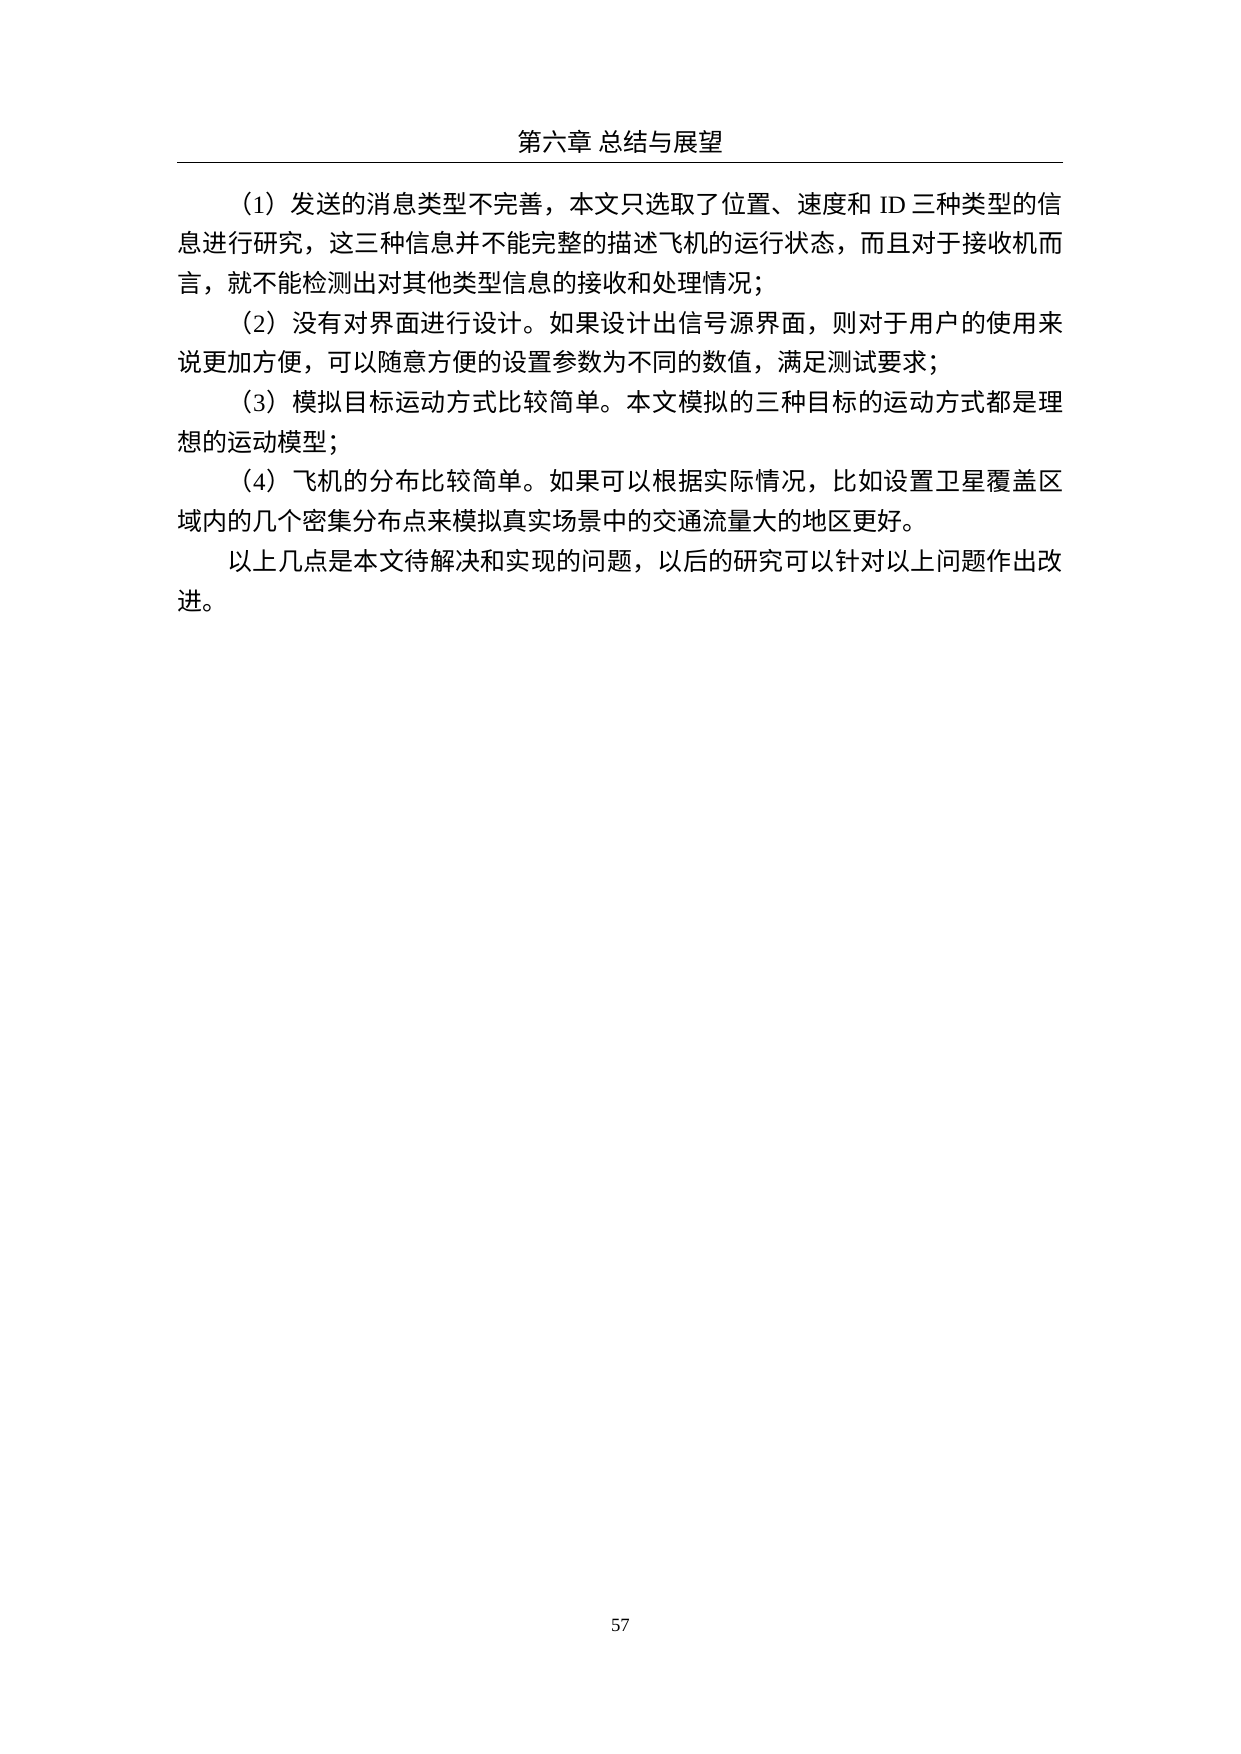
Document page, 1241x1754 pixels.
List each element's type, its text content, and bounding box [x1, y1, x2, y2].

list （1）发送的消息类型不完善，本文只选取了位置、速度和ID三种类型的信息进行研究，这三种信息并不能完整的描述飞机的运行状态，而且对于接收机而言，就不能检测出对其他类型信息的接收和处理情况； [177, 182, 1063, 301]
list （2）没有对界面进行设计。如果设计出信号源界面，则对于用户的使用来说更加方便，可以随意方便的设置参数为不同的数值，满足测试要求； [177, 301, 1063, 381]
list 以上几点是本文待解决和实现的问题，以后的研究可以针对以上问题作出改进。 [177, 539, 1063, 619]
list （3）模拟目标运动方式比较简单。本文模拟的三种目标的运动方式都是理想的运动模型； [177, 381, 1063, 460]
text （4）飞机的分布比较简单。如果可以根据实际情况，比如设置卫星覆盖区域内的几个密集分布点来模拟真实场景中的交通流量大的地区更好。 [177, 460, 1063, 539]
